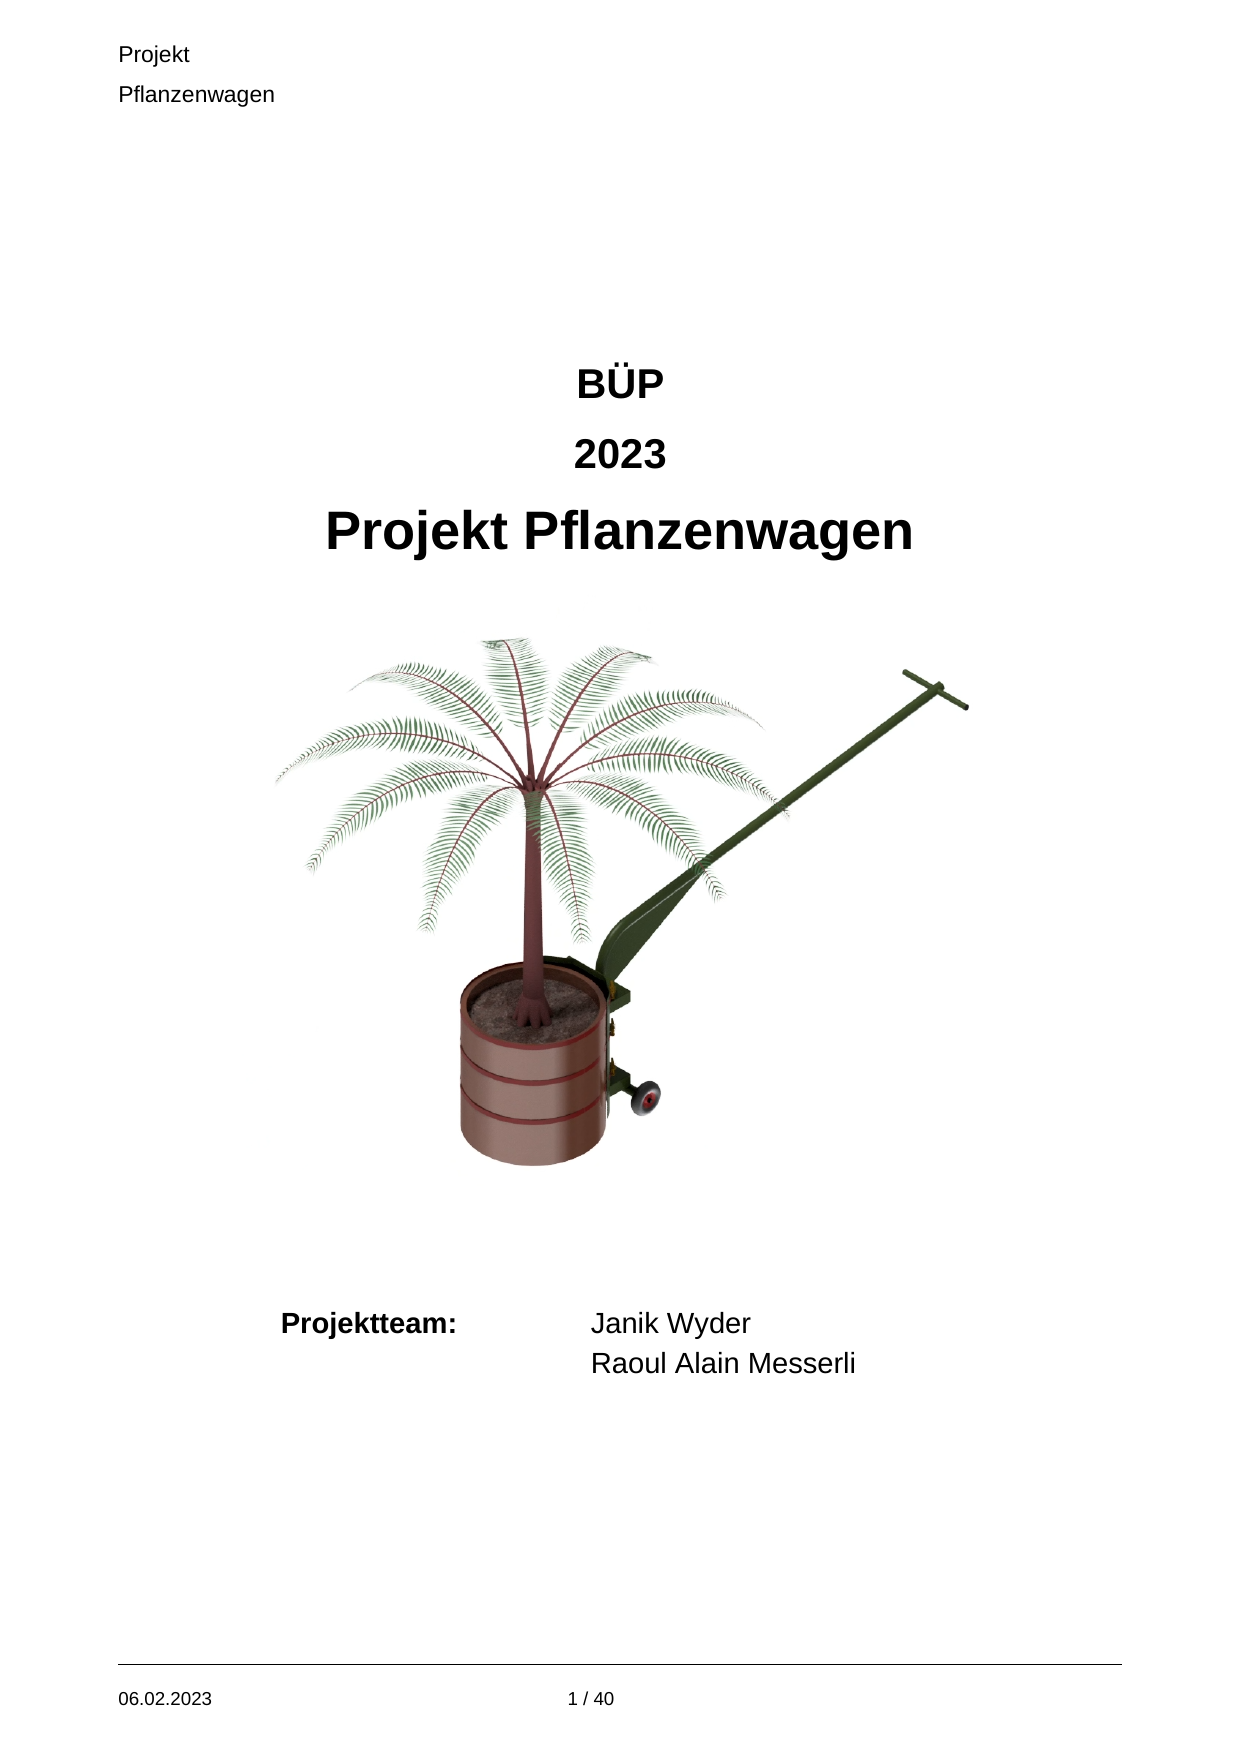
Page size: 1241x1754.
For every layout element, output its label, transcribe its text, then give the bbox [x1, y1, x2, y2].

text BÜP [118, 359, 1122, 407]
text Projektteam: Janik Wyder Raoul Alain Messerli [281, 1306, 1122, 1420]
text Projekt Pflanzenwagen [118, 499, 1122, 561]
text 2023 [118, 429, 1122, 477]
picture [237, 585, 1004, 1195]
